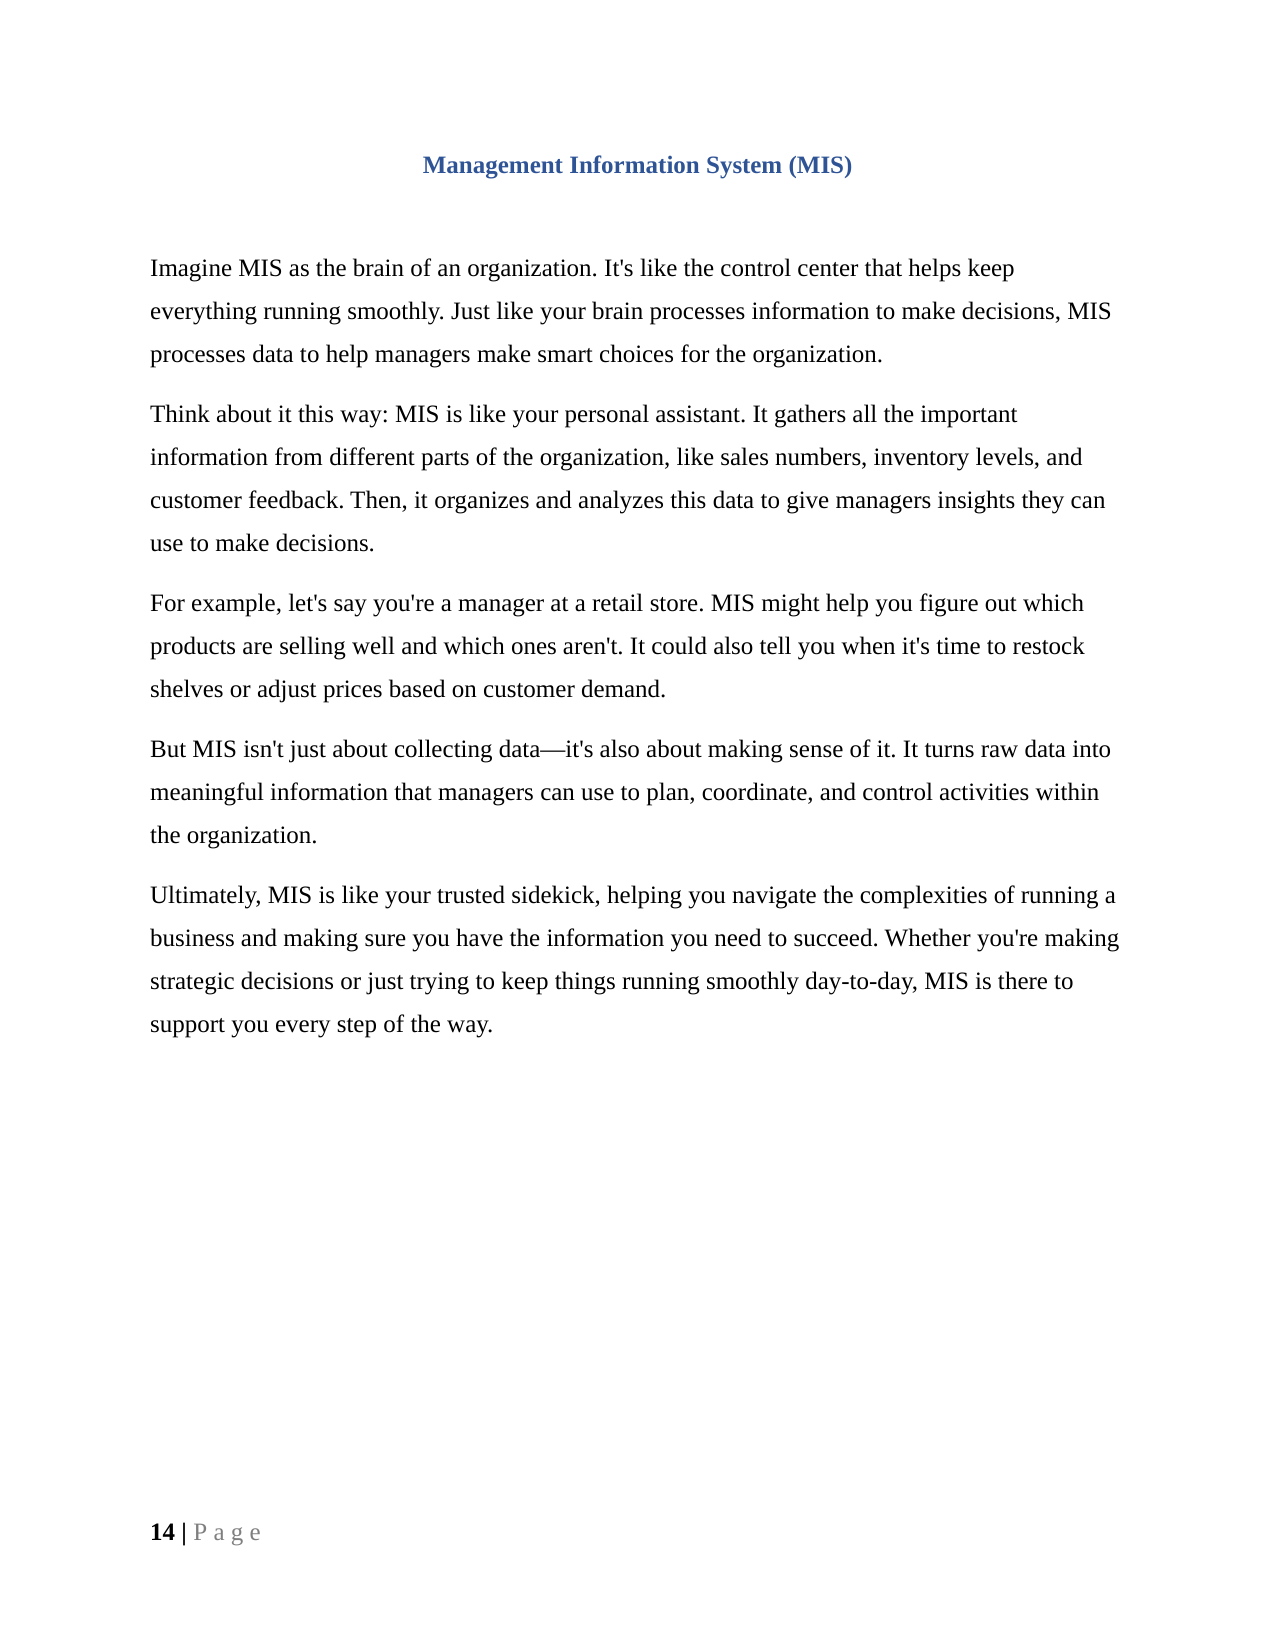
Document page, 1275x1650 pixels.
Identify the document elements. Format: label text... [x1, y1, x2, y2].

text Imagine MIS as the brain of an organization. It's like the control center that helps keep everything running smoothly. Just like your brain processes information to make decisions, MIS processes data to help managers make smart choices for the organization. [150, 253, 1125, 368]
text But MIS isn't just about collecting data—it's also about making sense of it. It turns raw data into meaningful information that managers can use to plan, coordinate, and control activities within the organization. [150, 734, 1125, 849]
text Ultimately, MIS is like your trusted sidekick, helping you navigate the complexities of running a business and making sure you have the information you need to succeed. Whether you're making strategic decisions or just trying to keep things running smoothly day-to-day, MIS is there to support you every step of the way. [150, 880, 1125, 1038]
text For example, let's say you're a manager at a retail store. MIS might help you figure out which products are selling well and which ones aren't. It could also tell you when it's time to restock shelves or adjust prices based on customer demand. [150, 588, 1125, 703]
text Think about it this way: MIS is like your personal assistant. It gathers all the important information from different parts of the organization, like sales numbers, inventory levels, and customer feedback. Then, it organizes and analyzes this data to give managers insights they can use to make decisions. [150, 399, 1125, 557]
subtitle Management Information System (MIS) [150, 150, 1125, 179]
